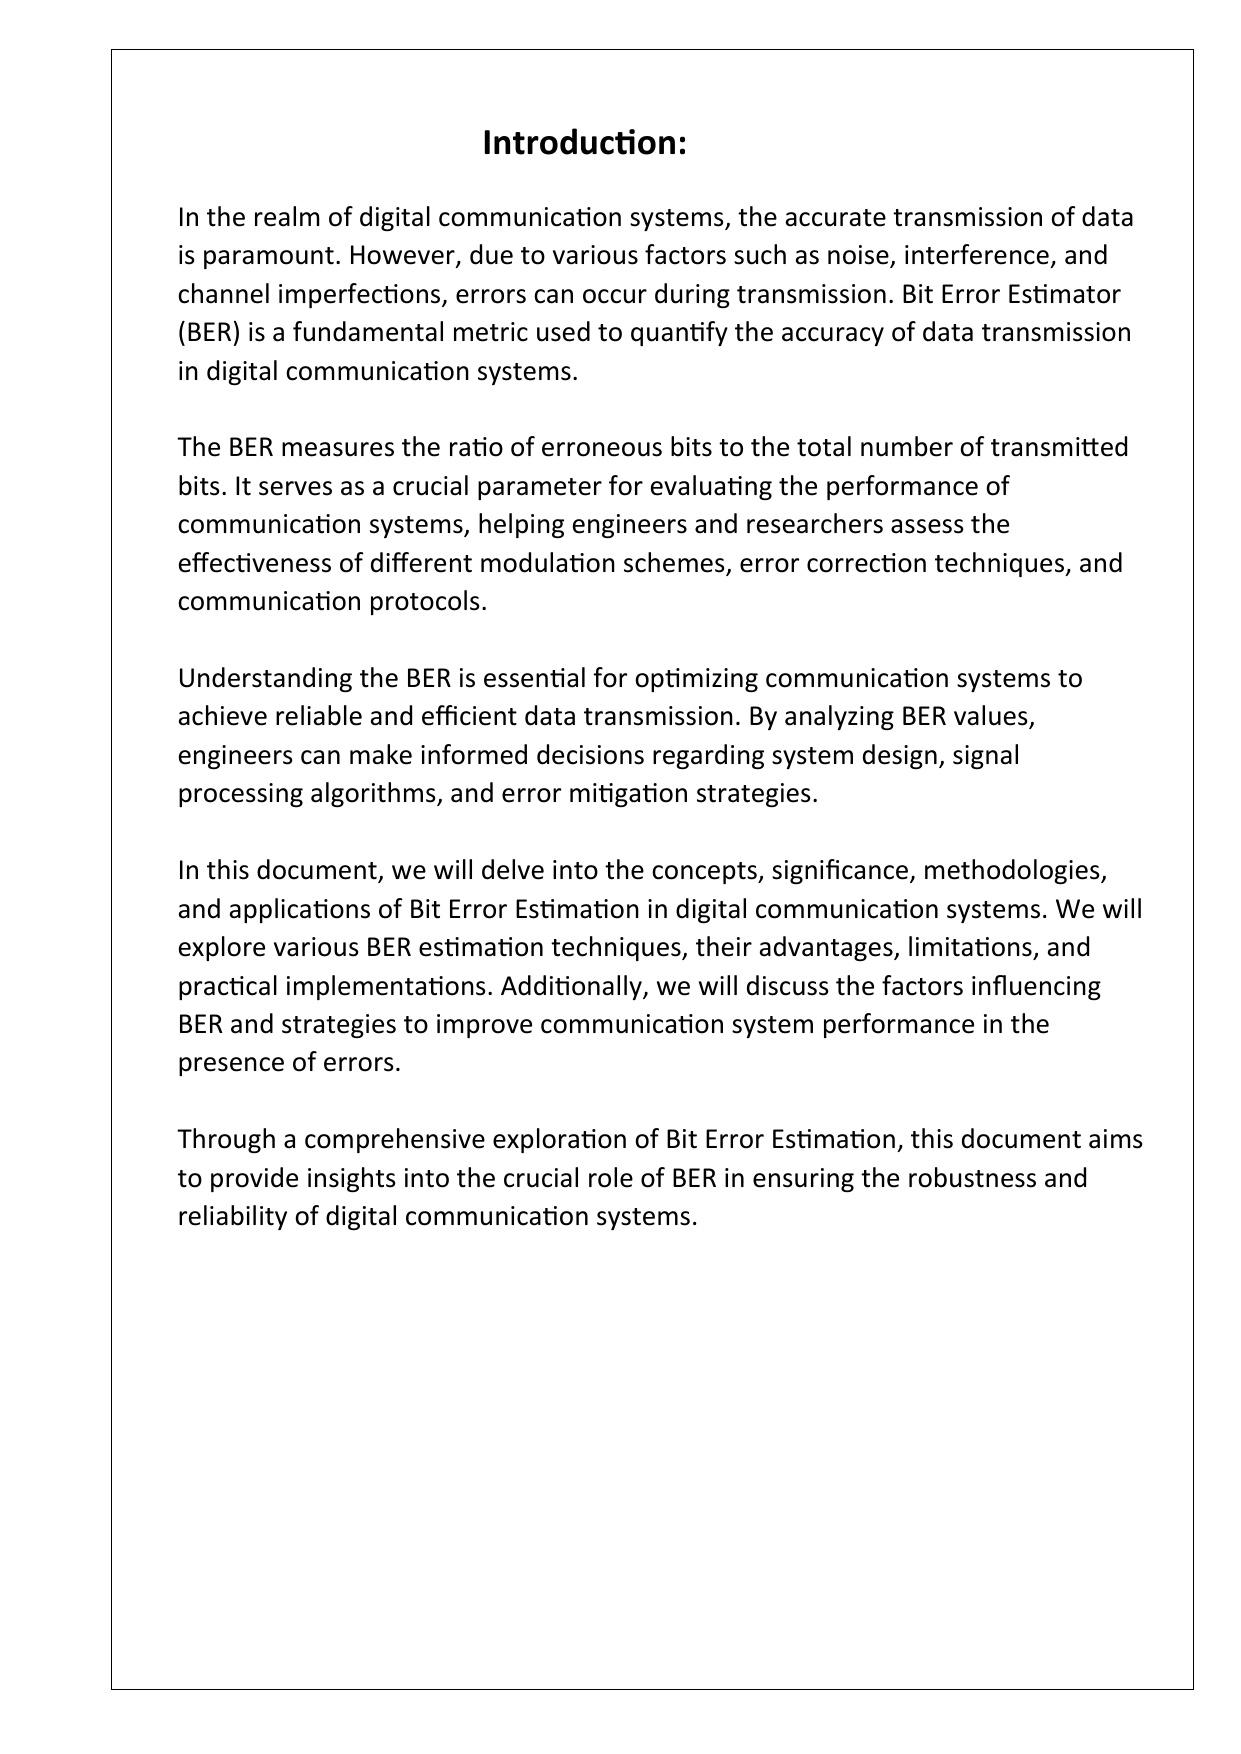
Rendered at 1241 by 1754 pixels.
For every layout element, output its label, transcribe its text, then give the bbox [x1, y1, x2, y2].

text Through a comprehensive exploration of Bit Error Estimation, this document aims to provide insights into the crucial role of BER in ensuring the robustness and reliability of digital communication systems. [177, 1120, 1152, 1233]
text Understanding the BER is essential for optimizing communication systems to achieve reliable and efficient data transmission. By analyzing BER values, engineers can make informed decisions regarding system design, signal processing algorithms, and error mitigation strategies. [177, 659, 1152, 810]
text Introduction: [177, 118, 1152, 164]
text In this document, we will delve into the concepts, significance, methodologies, and applications of Bit Error Estimation in digital communication systems. We will explore various BER estimation techniques, their advantages, limitations, and practical implementations. Additionally, we will discuss the factors influencing BER and strategies to improve communication system performance in the presence of errors. [177, 851, 1152, 1079]
text The BER measures the ratio of erroneous bits to the total number of transmitted bits. It serves as a crucial parameter for evaluating the performance of communication systems, helping engineers and researchers assess the effectiveness of different modulation schemes, error correction techniques, and communication protocols. [177, 428, 1152, 618]
text In the realm of digital communication systems, the accurate transmission of data is paramount. However, due to various factors such as noise, interference, and channel imperfections, errors can occur during transmission. Bit Error Estimator (BER) is a fundamental metric used to quantify the accuracy of data transmission in digital communication systems. [177, 198, 1152, 387]
